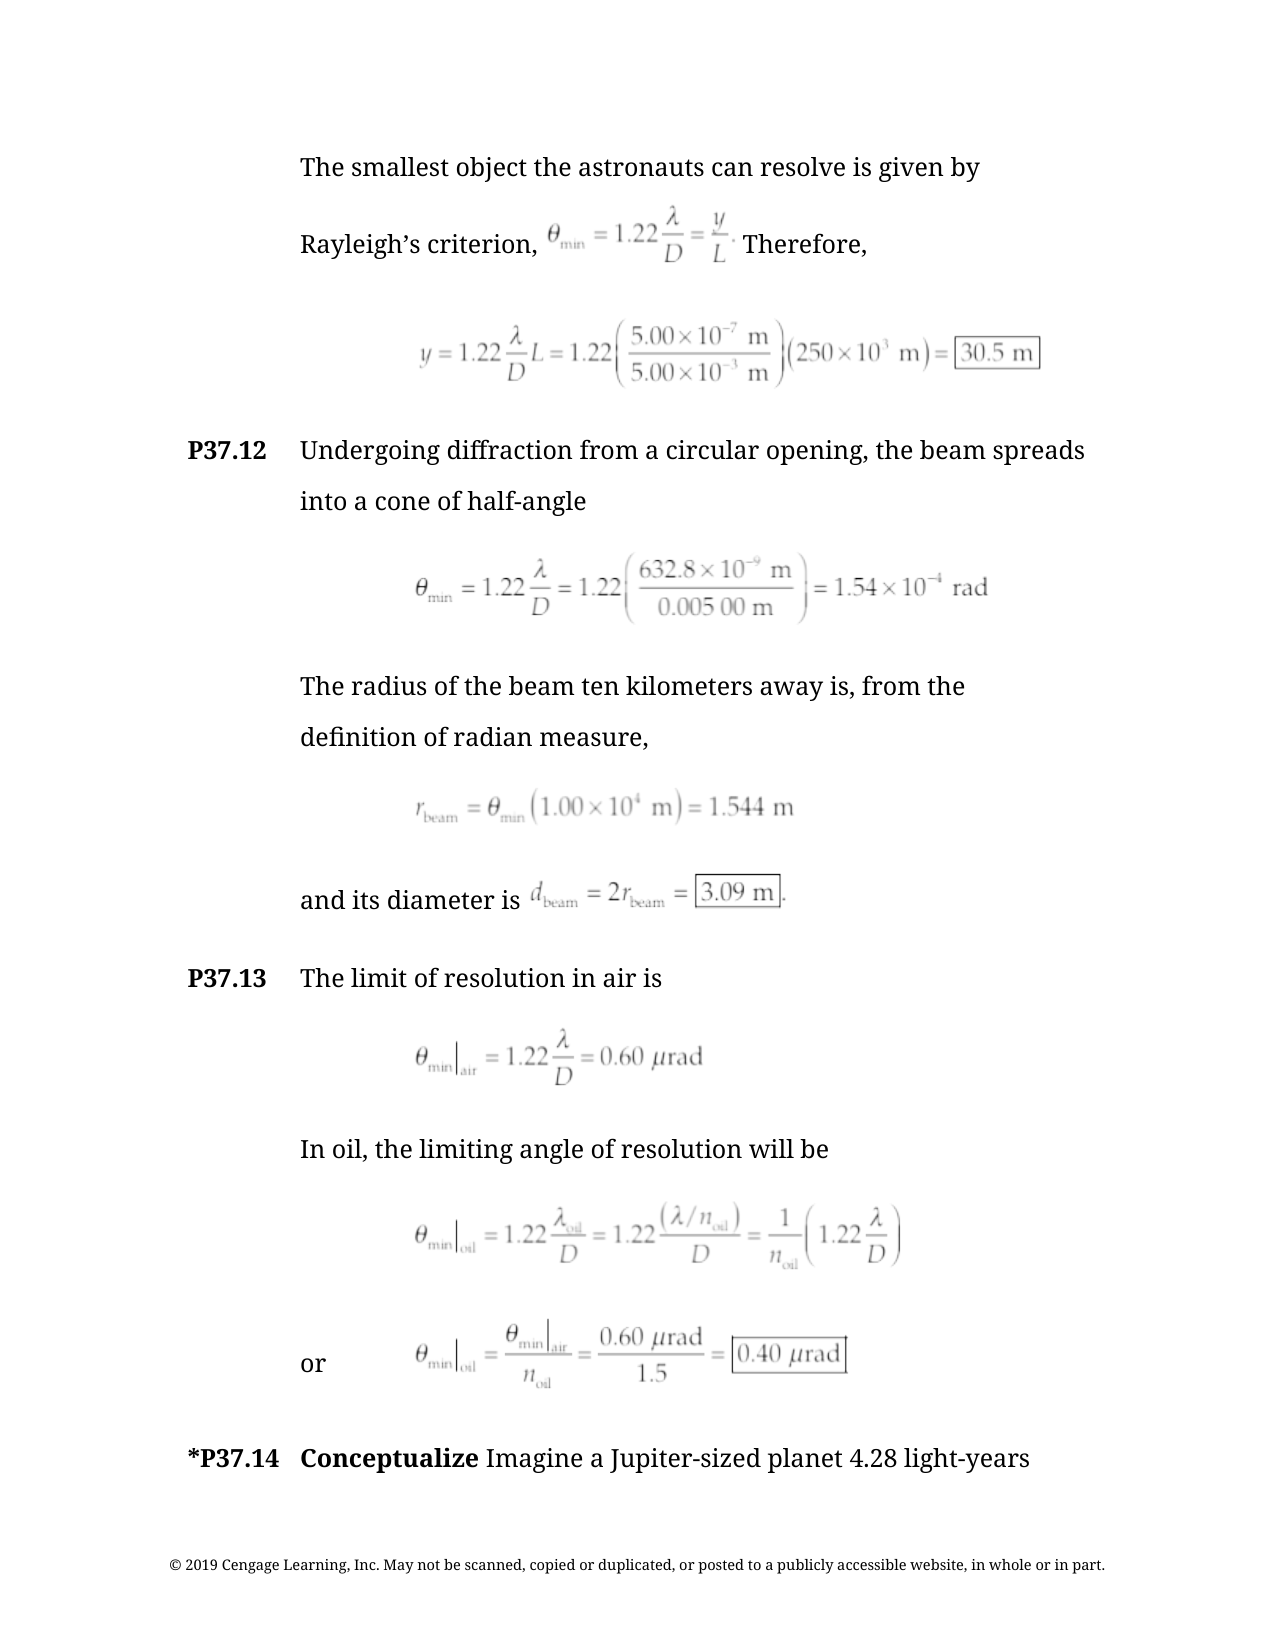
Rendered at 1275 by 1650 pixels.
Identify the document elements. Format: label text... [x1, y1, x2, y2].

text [187, 1441, 1087, 1475]
text The radius of the beam ten kilometers away is, from the definition of radian measure, [187, 669, 1087, 754]
text The smallest object the astronauts can resolve is given by Rayleigh’s criterion, Therefore, [187, 150, 1087, 286]
text or [187, 1315, 1087, 1411]
text P37.13 The limit of resolution in air is [187, 960, 1087, 994]
text In oil, the limiting angle of resolution will be [187, 1132, 1087, 1166]
text and its diameter is [187, 869, 1087, 931]
text P37.12 Undergoing diffraction from a circular opening, the beam spreads into a cone of half-angle [187, 433, 1087, 518]
